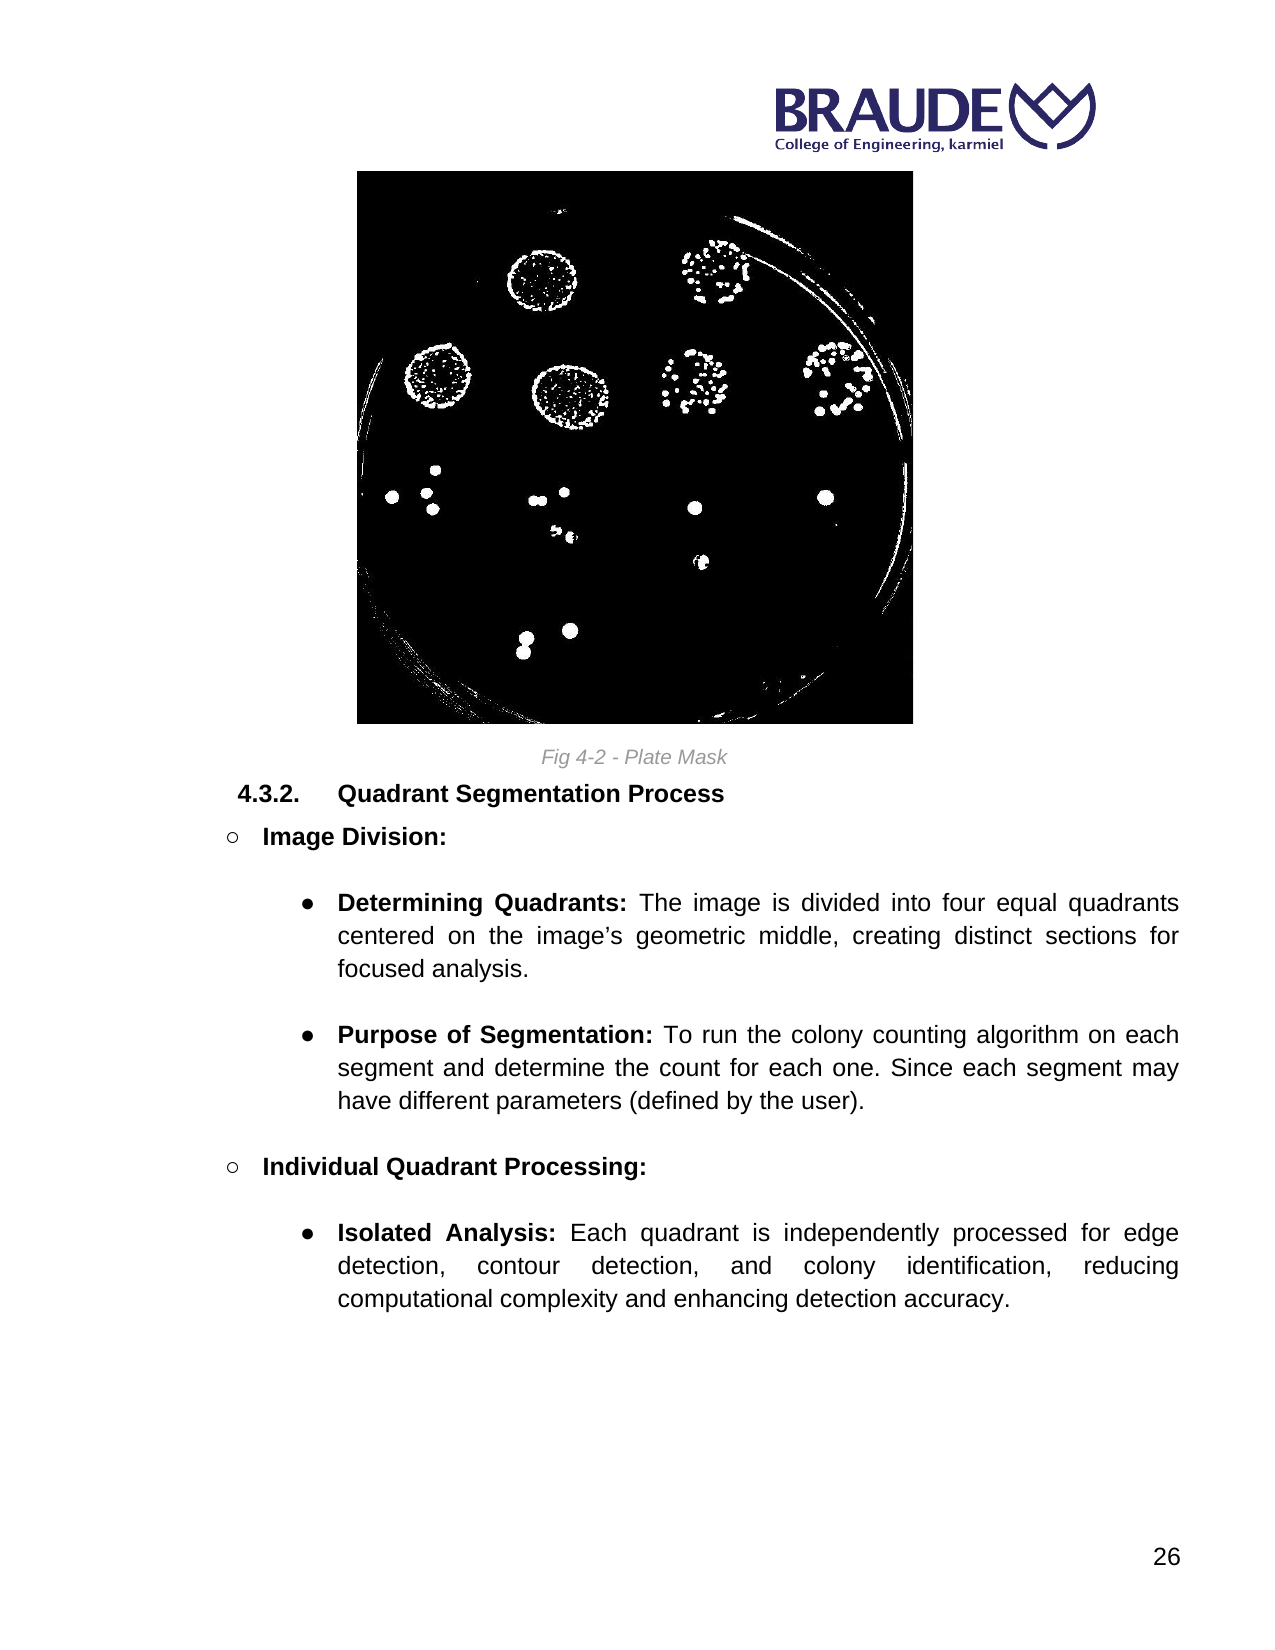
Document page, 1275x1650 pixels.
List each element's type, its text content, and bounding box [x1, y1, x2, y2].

picture [757, 75, 1106, 157]
list Image Division: [225, 822, 1181, 851]
list Isolated Analysis: Each quadrant is independently processed for edge detection, contour detection, and colony identification, reducing computational complexity and enhancing detection accuracy. [300, 1218, 1181, 1313]
list Determining Quadrants: The image is divided into four equal quadrants centered on the image’s geometric middle, creating distinct sections for focused analysis. [300, 888, 1181, 983]
subtitle Quadrant Segmentation Process [300, 779, 1181, 808]
list Individual Quadrant Processing: [225, 1152, 1181, 1181]
table_cell Fig 4-2 - Plate Mask [113, 734, 1158, 779]
list Purpose of Segmentation: To run the colony counting algorithm on each segment and determine the count for each one. Since each segment may have different parameters (defined by the user). [300, 1020, 1181, 1115]
picture [357, 171, 914, 724]
table_header [113, 161, 1158, 734]
